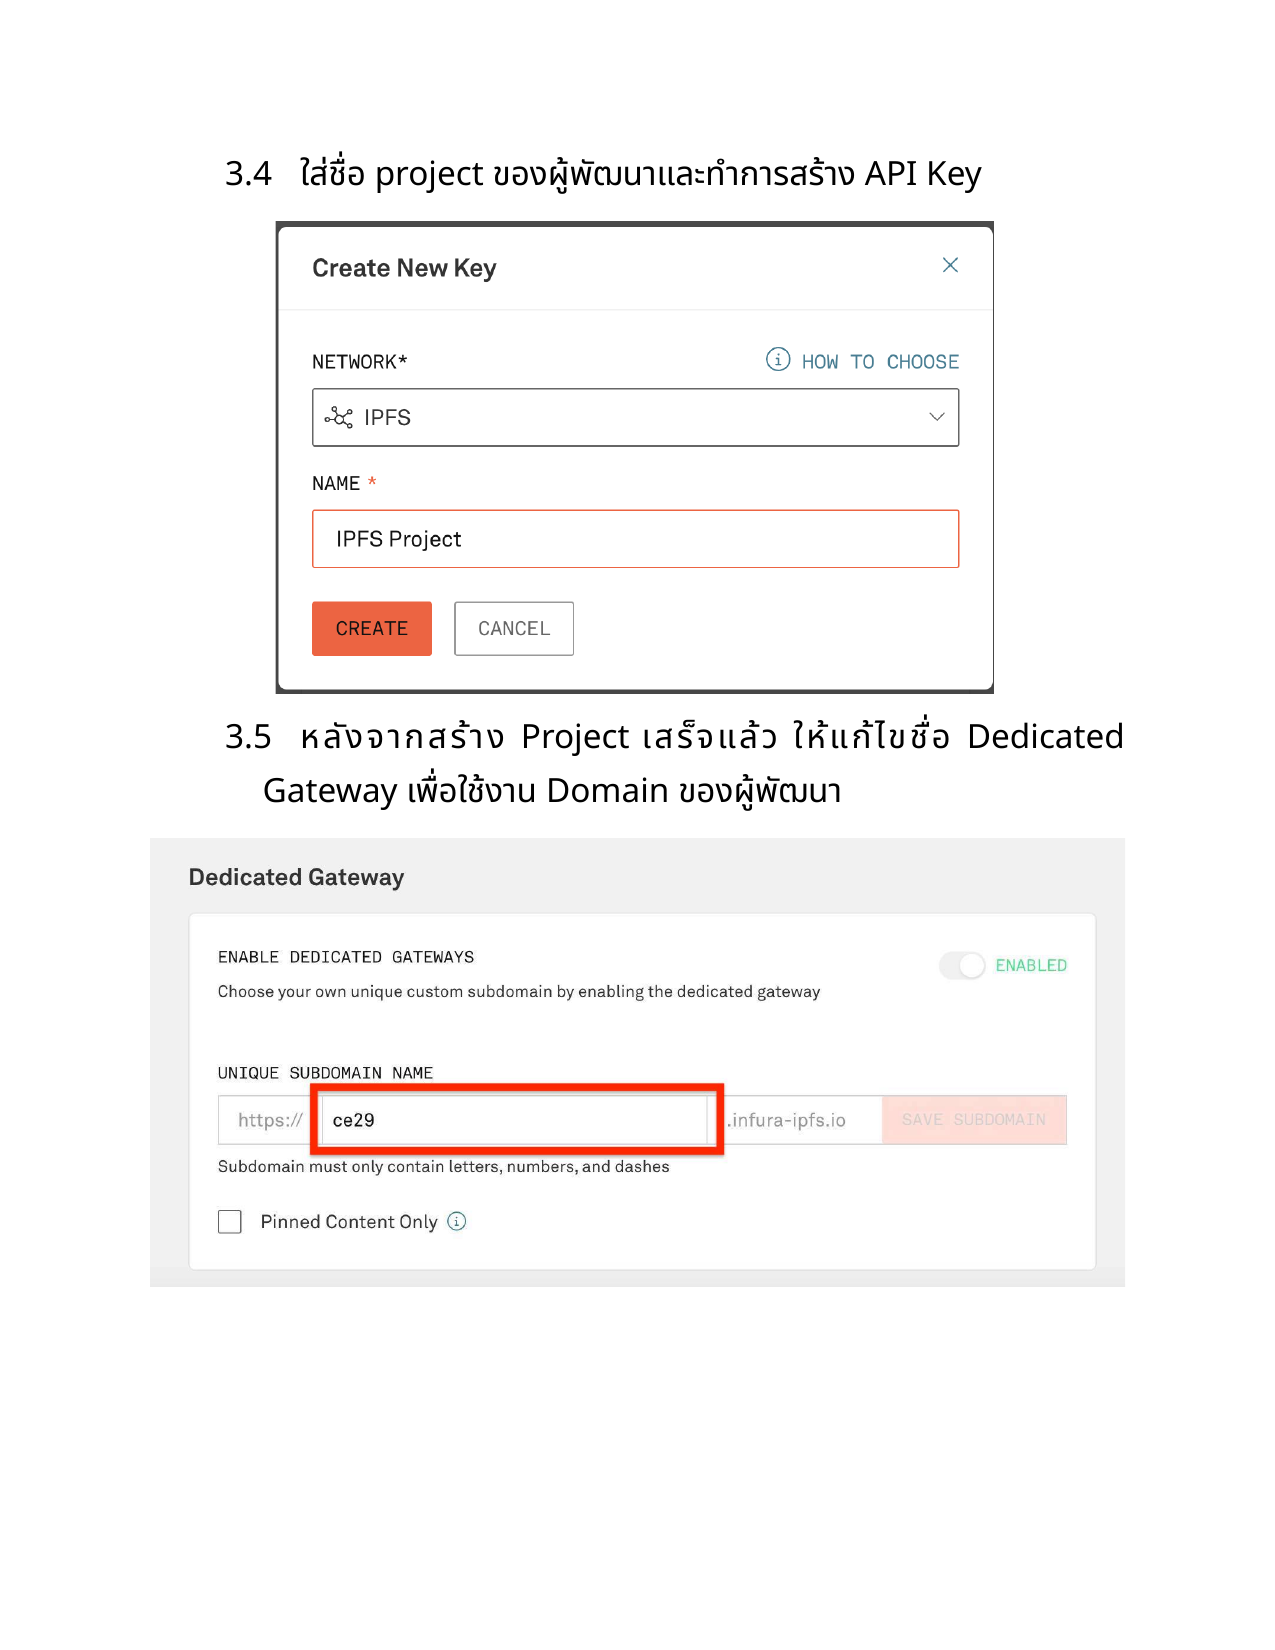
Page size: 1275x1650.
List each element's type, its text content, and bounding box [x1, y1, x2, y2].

list ใส่ชื่อ project ของผู้พัฒนาและทำการสร้าง API Key [225, 150, 1125, 201]
picture [275, 221, 994, 694]
picture [150, 838, 1125, 1287]
list หลังจากสร้าง Project เสร็จแล้ว ให้แก้ไขชื่อ Dedicated Gateway เพื่อใช้งาน Domain ของผู้พัฒนา [225, 712, 1125, 818]
